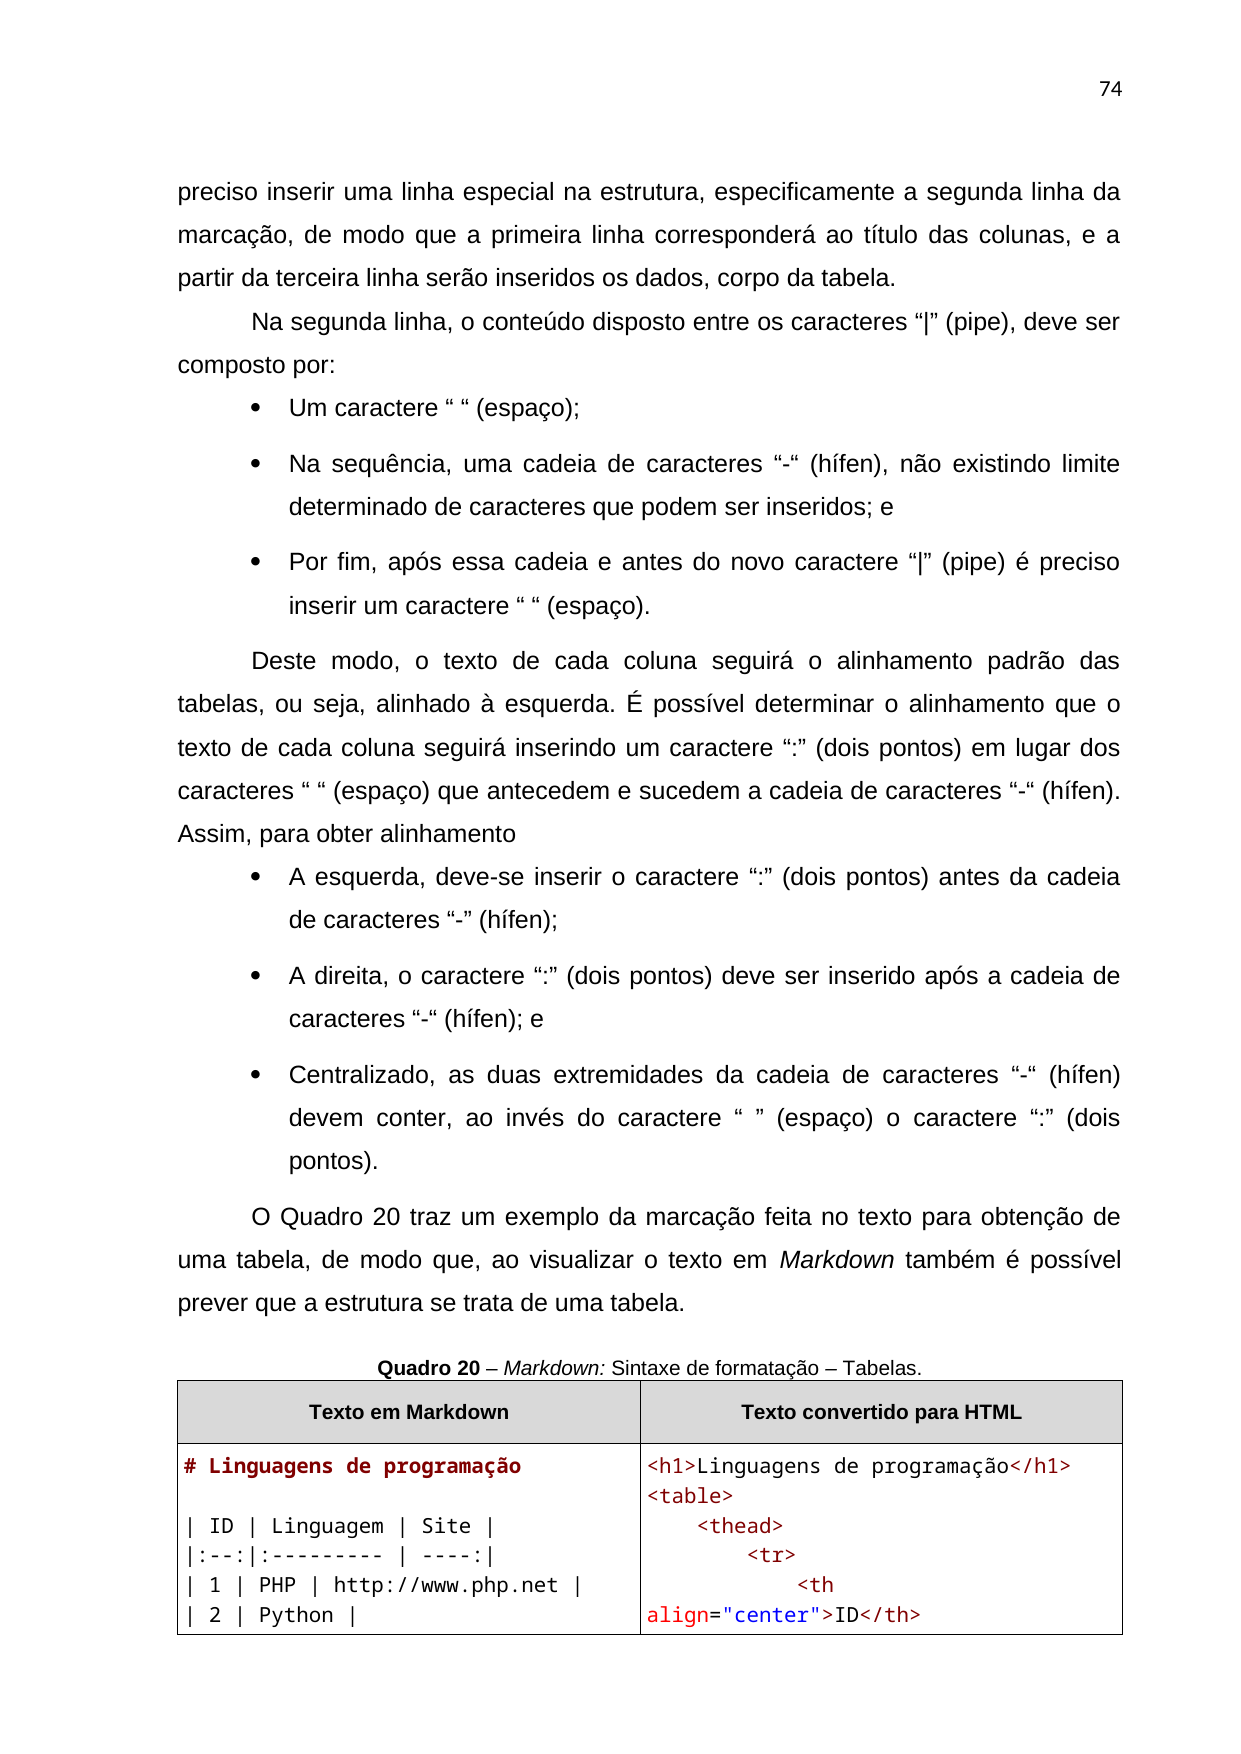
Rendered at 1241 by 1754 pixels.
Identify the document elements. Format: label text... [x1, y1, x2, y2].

list Na sequência, uma cadeia de caracteres “-“ (hífen), não existindo limite determinado de caracteres que podem ser inseridos; e [251, 448, 1122, 521]
table_header Texto convertido para HTML [641, 1381, 1122, 1443]
text O Quadro 20 traz um exemplo da marcação feita no texto para obtenção de uma tabela, de modo que, ao visualizar o texto em Markdown também é possível prever que a estrutura se trata de uma tabela. [177, 1202, 1122, 1317]
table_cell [178, 1444, 640, 1634]
list A esquerda, deve-se inserir o caractere “:” (dois pontos) antes da cadeia de caracteres “-” (hífen); [251, 862, 1122, 934]
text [177, 177, 1122, 292]
list Um caractere “ “ (espaço); [251, 393, 1122, 422]
text Na segunda linha, o conteúdo disposto entre os caracteres “|” (pipe), deve ser composto por: [177, 307, 1122, 378]
table_header Texto em Markdown [178, 1381, 640, 1443]
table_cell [641, 1444, 1122, 1634]
text Quadro 20 – Markdown: Sintaxe de formatação – Tabelas. [177, 1356, 1122, 1380]
text Deste modo, o texto de cada coluna seguirá o alinhamento padrão das tabelas, ou seja, alinhado à esquerda. É possível determinar o alinhamento que o texto de cada coluna seguirá inserindo um caractere “:” (dois pontos) em lugar dos caracteres “ “ (espaço) que antecedem e sucedem a cadeia de caracteres “-“ (hífen). Assim, para obter alinhamento [177, 646, 1122, 847]
list A direita, o caractere “:” (dois pontos) deve ser inserido após a cadeia de caracteres “-“ (hífen); e [251, 961, 1122, 1033]
list Por fim, após essa cadeia e antes do novo caractere “|” (pipe) é preciso inserir um caractere “ “ (espaço). [251, 547, 1122, 619]
list Centralizado, as duas extremidades da cadeia de caracteres “-“ (hífen) devem conter, ao invés do caractere “ ” (espaço) o caractere “:” (dois pontos). [251, 1059, 1122, 1175]
